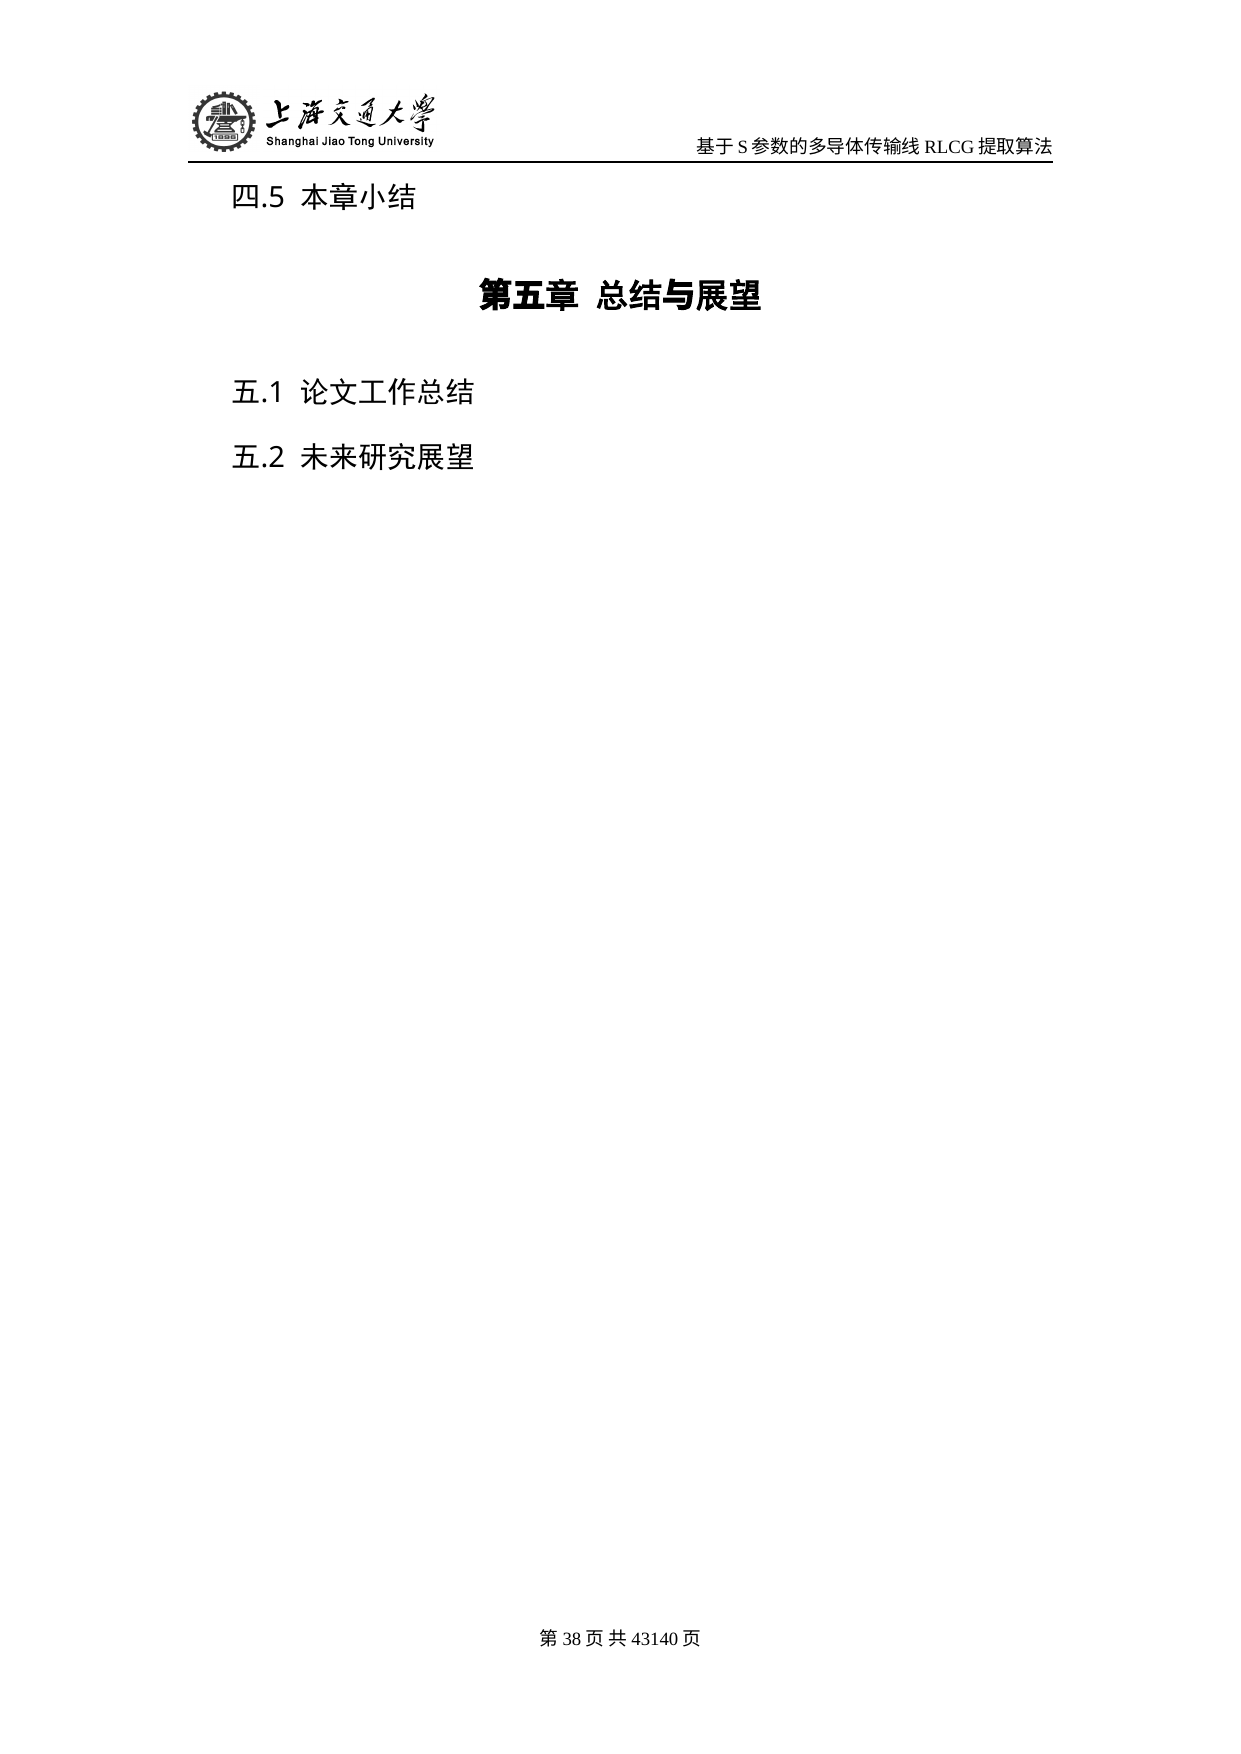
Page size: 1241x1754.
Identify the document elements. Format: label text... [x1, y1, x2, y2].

subtitle 总结与展望 [187, 260, 1053, 325]
subtitle 本章小结 [187, 163, 1050, 228]
subtitle 未来研究展望 [187, 423, 1050, 488]
subtitle 论文工作总结 [187, 358, 1050, 423]
